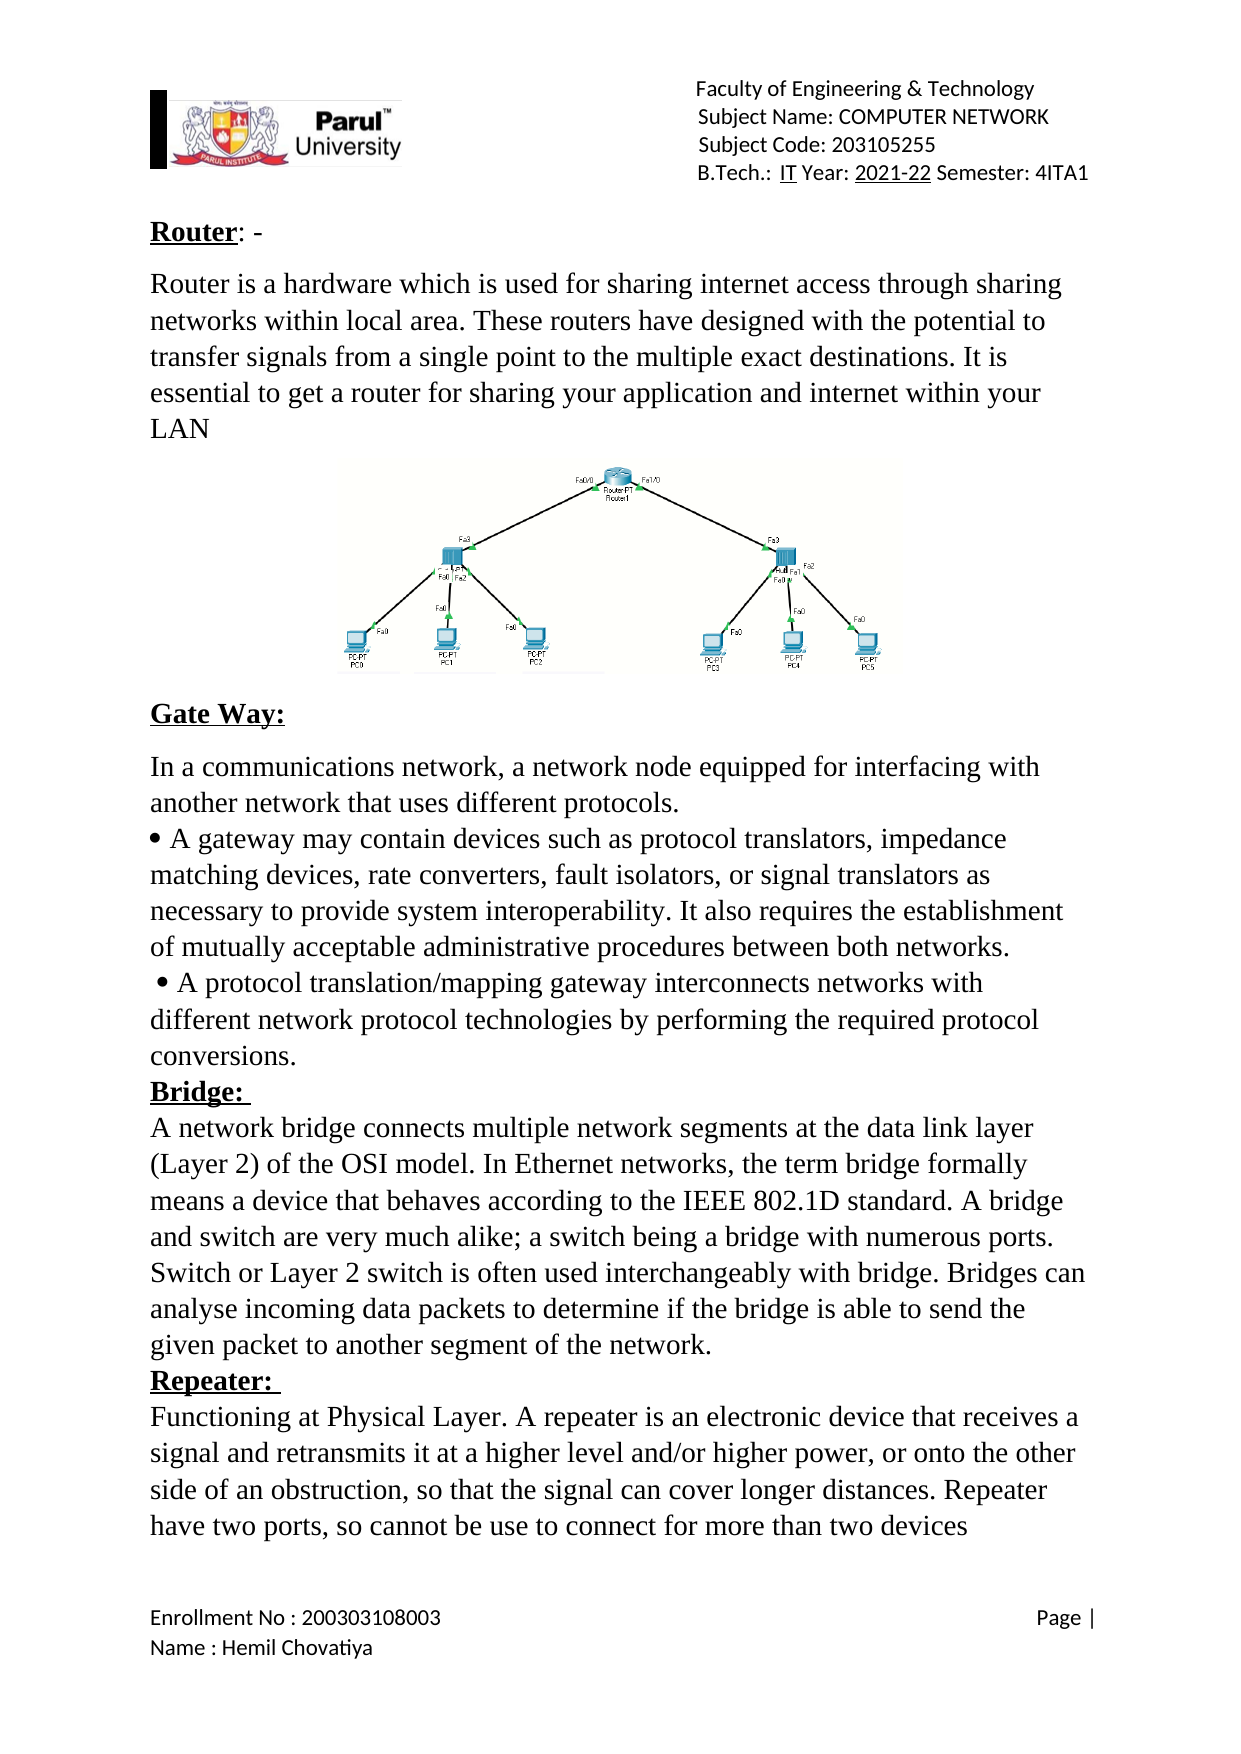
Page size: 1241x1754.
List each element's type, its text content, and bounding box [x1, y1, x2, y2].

text Repeater: [150, 1363, 1090, 1397]
picture [150, 90, 402, 169]
text Bridge: [150, 1074, 1090, 1108]
text In a communications network, a network node equipped for interfacing with another network that uses different protocols. [150, 749, 1090, 818]
text A network bridge connects multiple network segments at the data link layer (Layer 2) of the OSI model. In Ethernet networks, the term bridge formally means a device that behaves according to the IEEE 802.1D standard. A bridge and switch are very much alike; a switch being a bridge with numerous ports. Switch or Layer 2 switch is often used interchangeably with bridge. Bridges can analyse incoming data packets to determine if the bridge is able to send the given packet to another segment of the network. [150, 1110, 1090, 1361]
picture [337, 458, 904, 674]
text Router: - [150, 214, 1090, 247]
text Functioning at Physical Layer. A repeater is an electronic device that receives a signal and retransmits it at a higher level and/or higher power, or onto the other side of an obstruction, so that the signal can cover longer distances. Repeater have two ports, so cannot be use to connect for more than two devices [150, 1399, 1090, 1541]
text A gateway may contain devices such as protocol translators, impedance matching devices, rate converters, fault isolators, or signal translators as necessary to provide system interoperability. It also requires the establishment of mutually acceptable administrative procedures between both networks. [150, 821, 1090, 963]
text A protocol translation/mapping gateway interconnects networks with different network protocol technologies by performing the required protocol conversions. [150, 966, 1090, 1072]
text Router is a hardware which is used for sharing internet access through sharing networks within local area. These routers have designed with the potential to transfer signals from a single point to the multiple exact destinations. It is essential to get a router for sharing your application and internet within your LAN [150, 267, 1090, 445]
